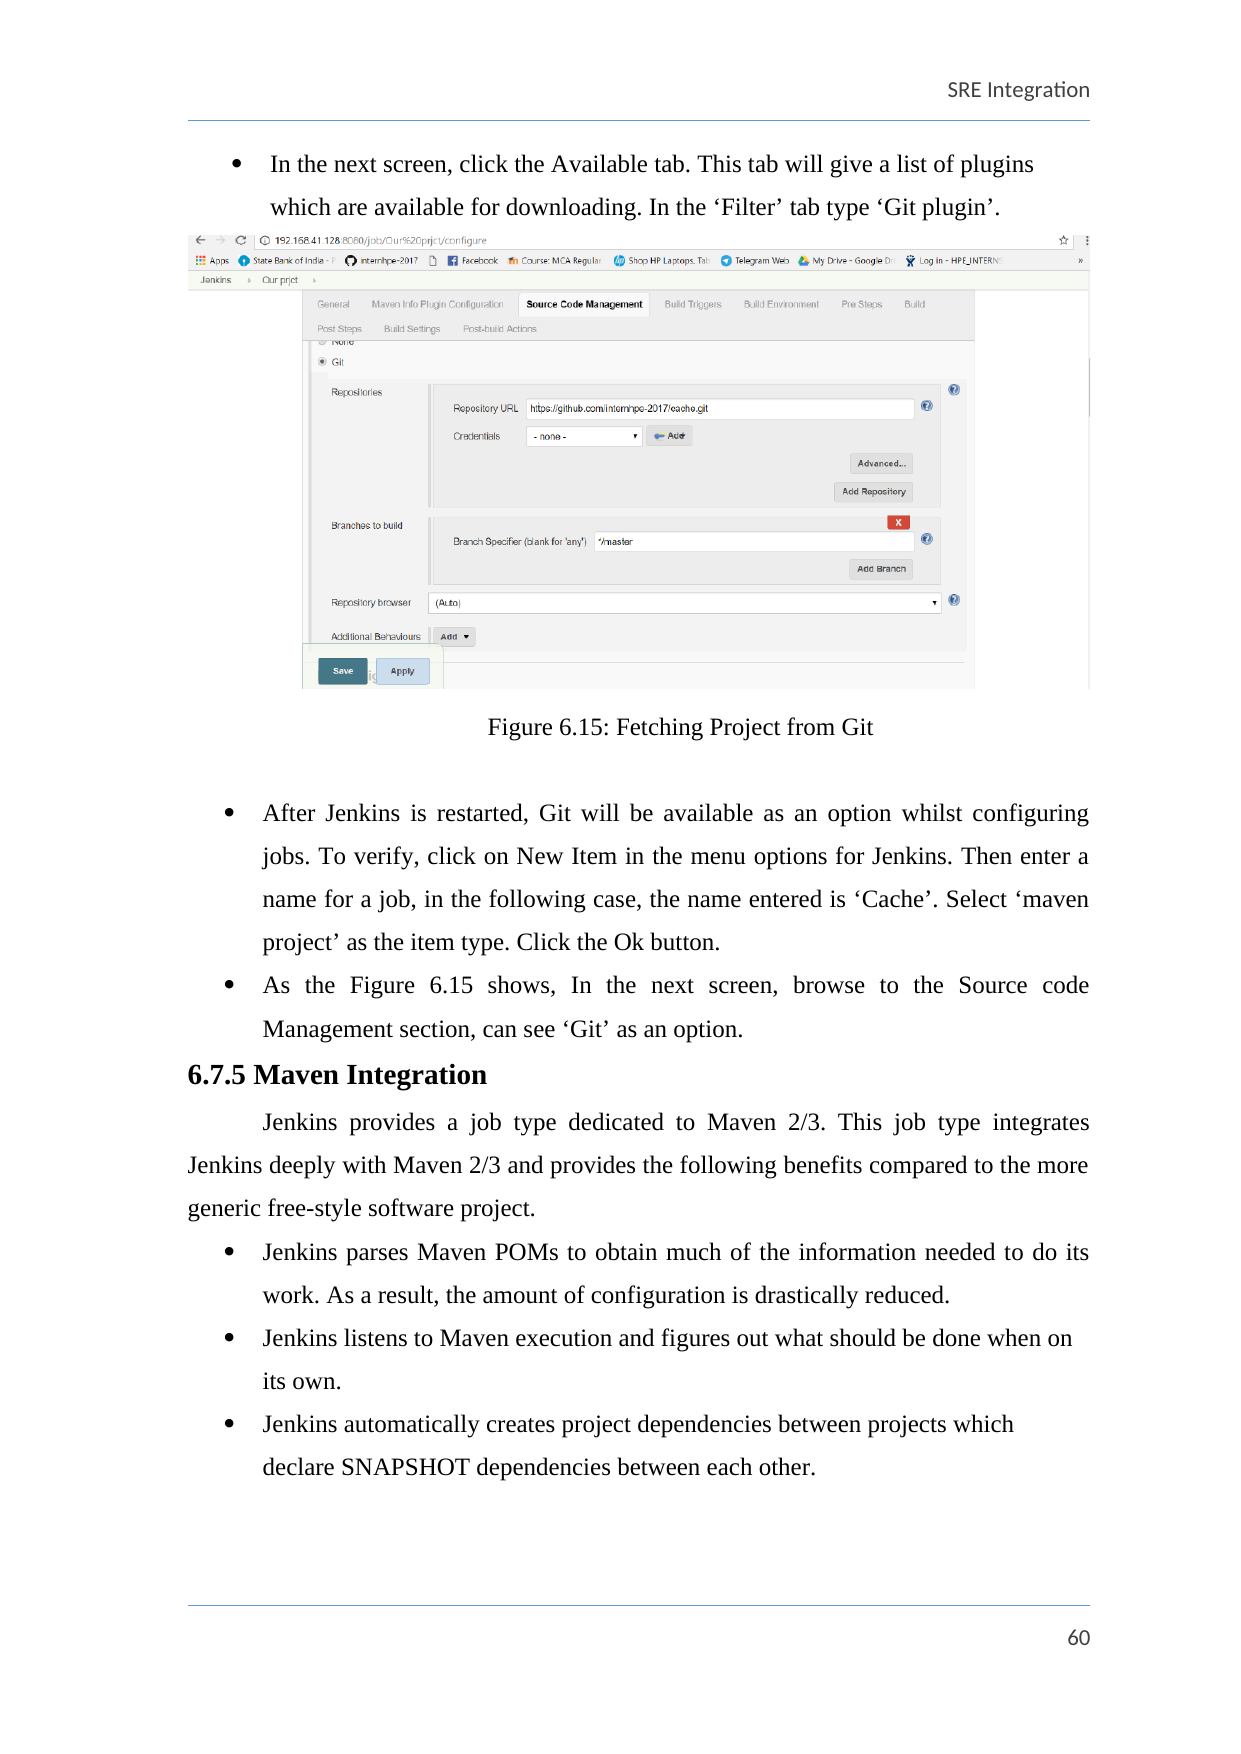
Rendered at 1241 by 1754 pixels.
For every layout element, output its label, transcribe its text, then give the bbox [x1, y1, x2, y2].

text Jenkins provides a job type dedicated to Maven 2/3. This job type integrates Jenkins deeply with Maven 2/3 and provides the following benefits compared to the more generic free-style software project. [187, 1107, 1090, 1222]
list After Jenkins is restarted, Git will be available as an option whilst configuring jobs. To verify, click on New Item in the menu options for Jenkins. Then enter a name for a job, in the following case, the name entered is ‘Cache’. Select ‘maven project’ as the item type. Click the Ok button. [225, 798, 1090, 956]
list Jenkins listens to Maven execution and figures out what should be done when on its own. [225, 1323, 1090, 1395]
list In the next screen, click the Available tab. This tab will give a list of plugins which are available for downloading. In the ‘Filter’ tab type ‘Git plugin’. [232, 149, 1090, 221]
text Figure 6.15: Fetching Project from Git [412, 712, 1090, 741]
text 6.7.5 Maven Integration [187, 1057, 1090, 1090]
picture [187, 235, 1091, 698]
list Jenkins automatically creates project dependencies between projects which declare SNAPSHOT dependencies between each other. [225, 1409, 1090, 1481]
list As the Figure 6.15 shows, In the next screen, browse to the Source code Management section, can see ‘Git’ as an option. [225, 971, 1090, 1042]
list Jenkins parses Maven POMs to obtain much of the information needed to do its work. As a result, the amount of configuration is drastically reduced. [225, 1237, 1090, 1308]
